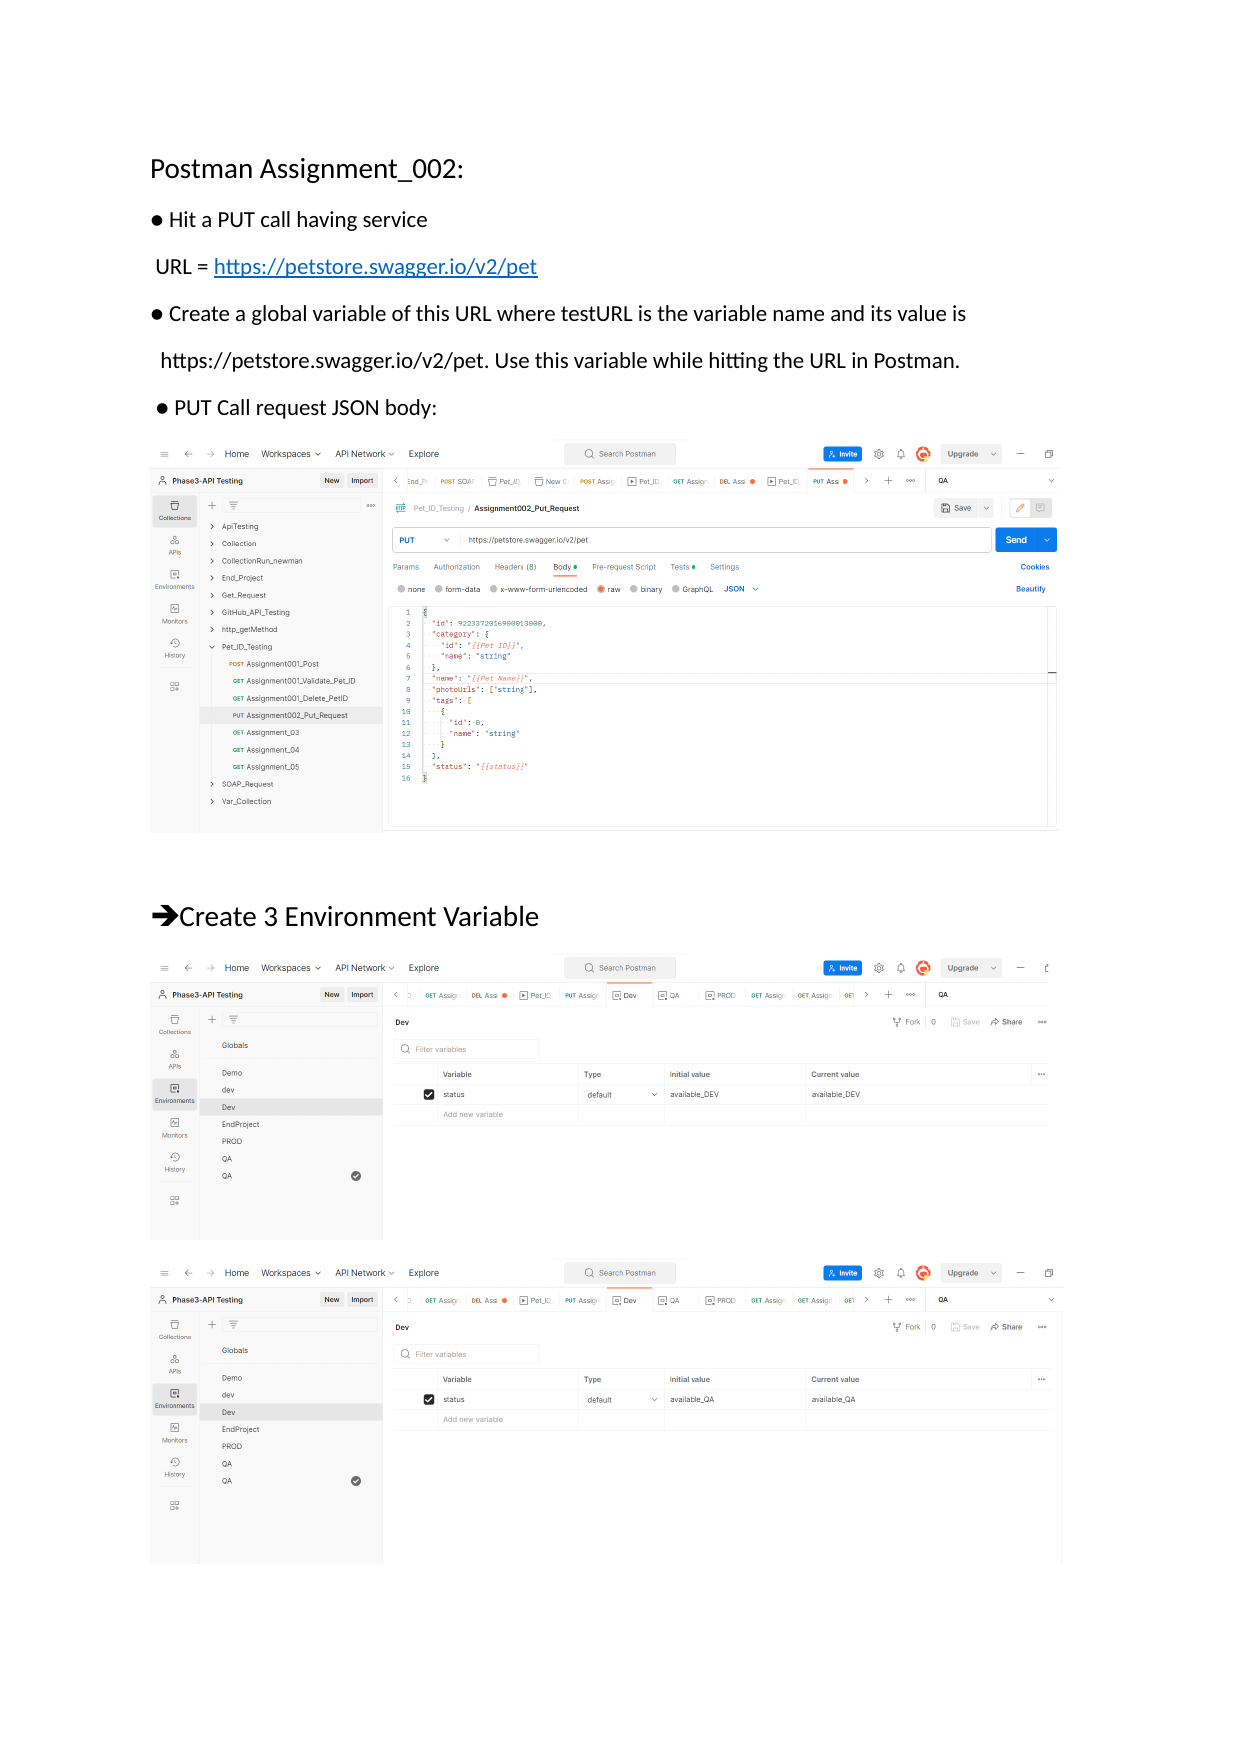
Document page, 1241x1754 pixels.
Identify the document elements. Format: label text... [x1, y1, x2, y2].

text https://petstore.swagger.io/v2/pet. Use this variable while hitting the URL in Postman. [150, 346, 1090, 374]
text Postman Assignment_002: [150, 150, 1090, 186]
picture [150, 1258, 1064, 1564]
text ● Create a global variable of this URL where testURL is the variable name and its value is [150, 299, 1090, 327]
text Create 3 Environment Variable [150, 898, 1090, 934]
picture [150, 439, 1060, 833]
text ● PUT Call request JSON body: [150, 393, 1090, 421]
text URL = https://petstore.swagger.io/v2/pet [150, 252, 1090, 280]
text ● Hit a PUT call having service [150, 205, 1090, 233]
picture [150, 953, 1049, 1240]
